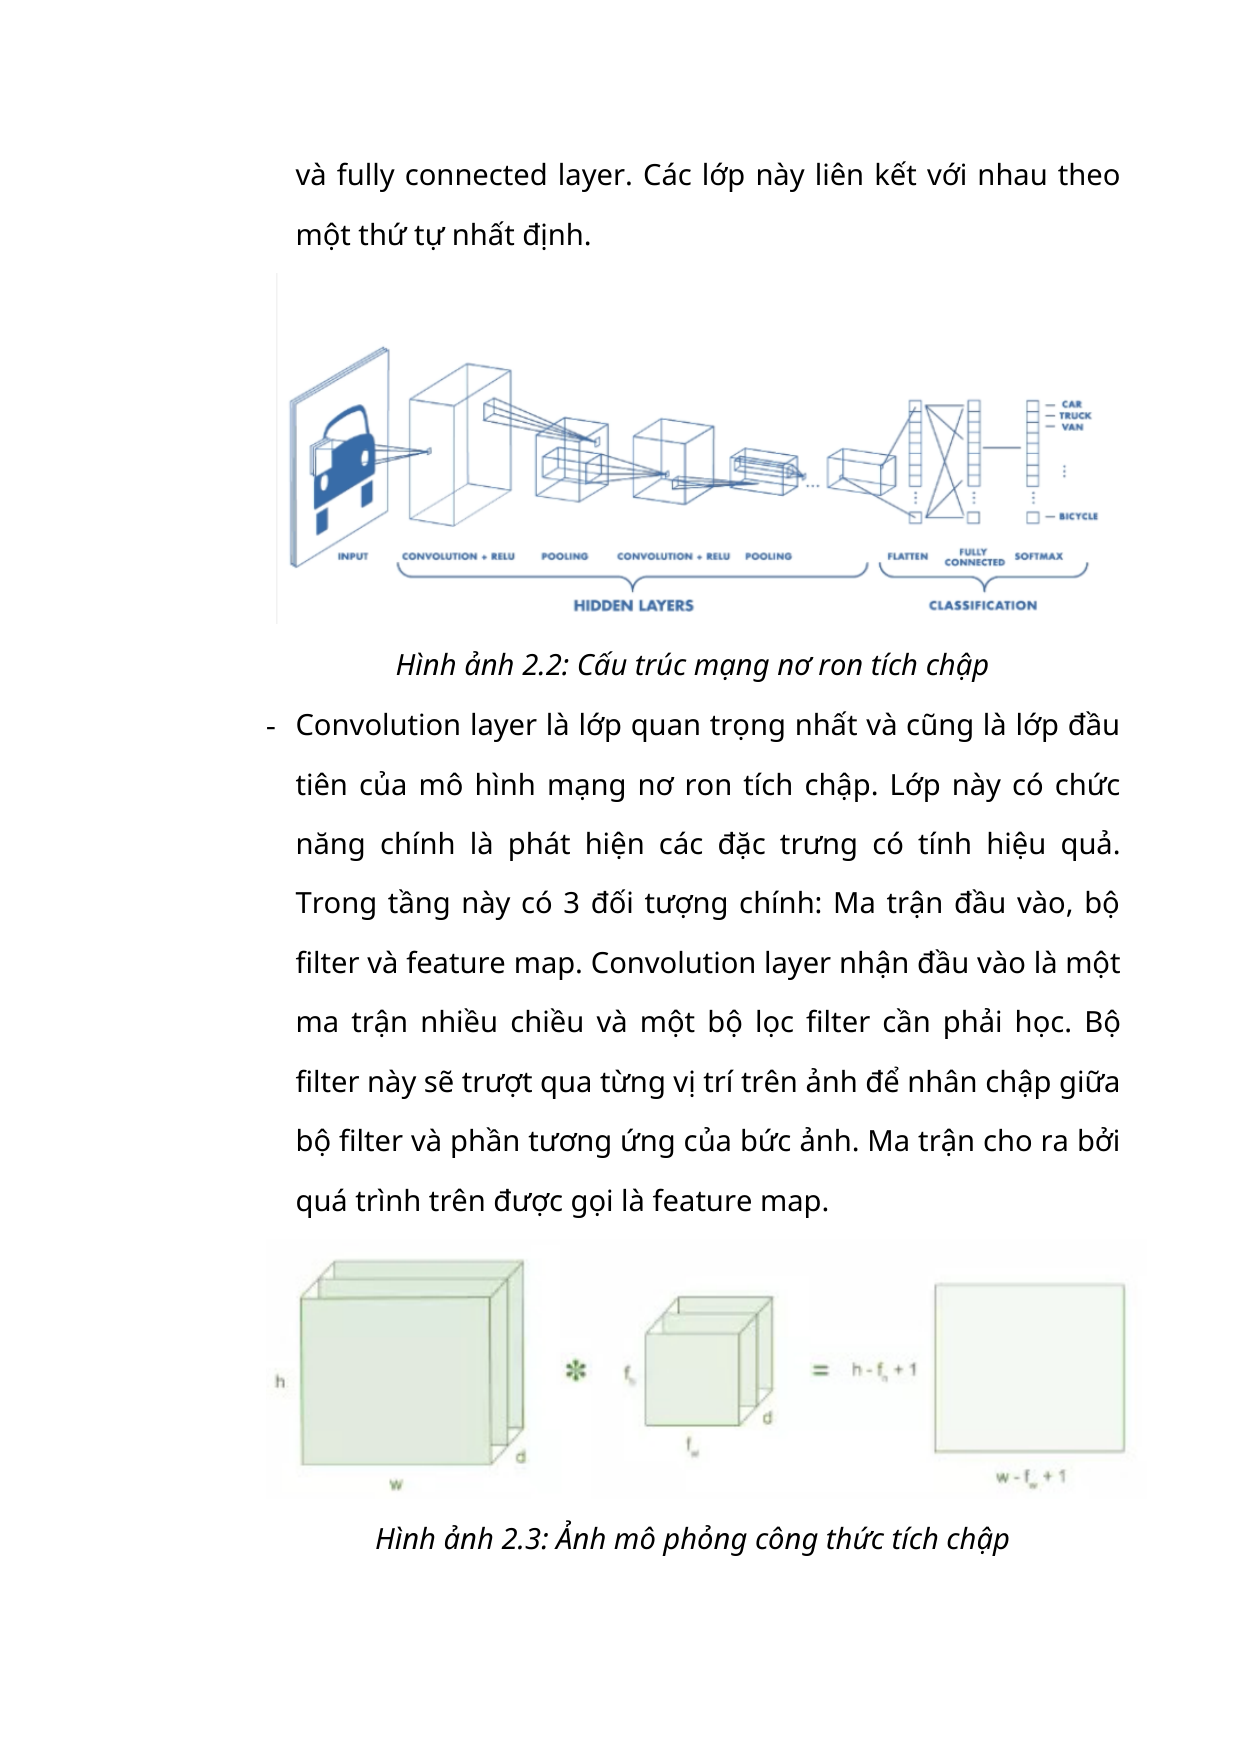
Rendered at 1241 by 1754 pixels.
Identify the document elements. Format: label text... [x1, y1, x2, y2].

picture [266, 1239, 1147, 1499]
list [266, 154, 1122, 253]
list Convolution layer là lớp quan trọng nhất và cũng là lớp đầu tiên của mô hình mạng nơ ron tích chập. Lớp này có chức năng chính là phát hiện các đặc trưng có tính hiệu quả. Trong tầng này có 3 đối tượng chính: Ma trận đầu vào, bộ filter và feature map. Convolution layer nhận đầu vào là một ma trận nhiều chiều và một bộ lọc filter cần phải học. Bộ filter này sẽ trượt qua từng vị trí trên ảnh để nhân chập giữa bộ filter và phần tương ứng của bức ảnh. Ma trận cho ra bởi quá trình trên được gọi là feature map. [266, 704, 1122, 1220]
picture [274, 273, 1114, 624]
